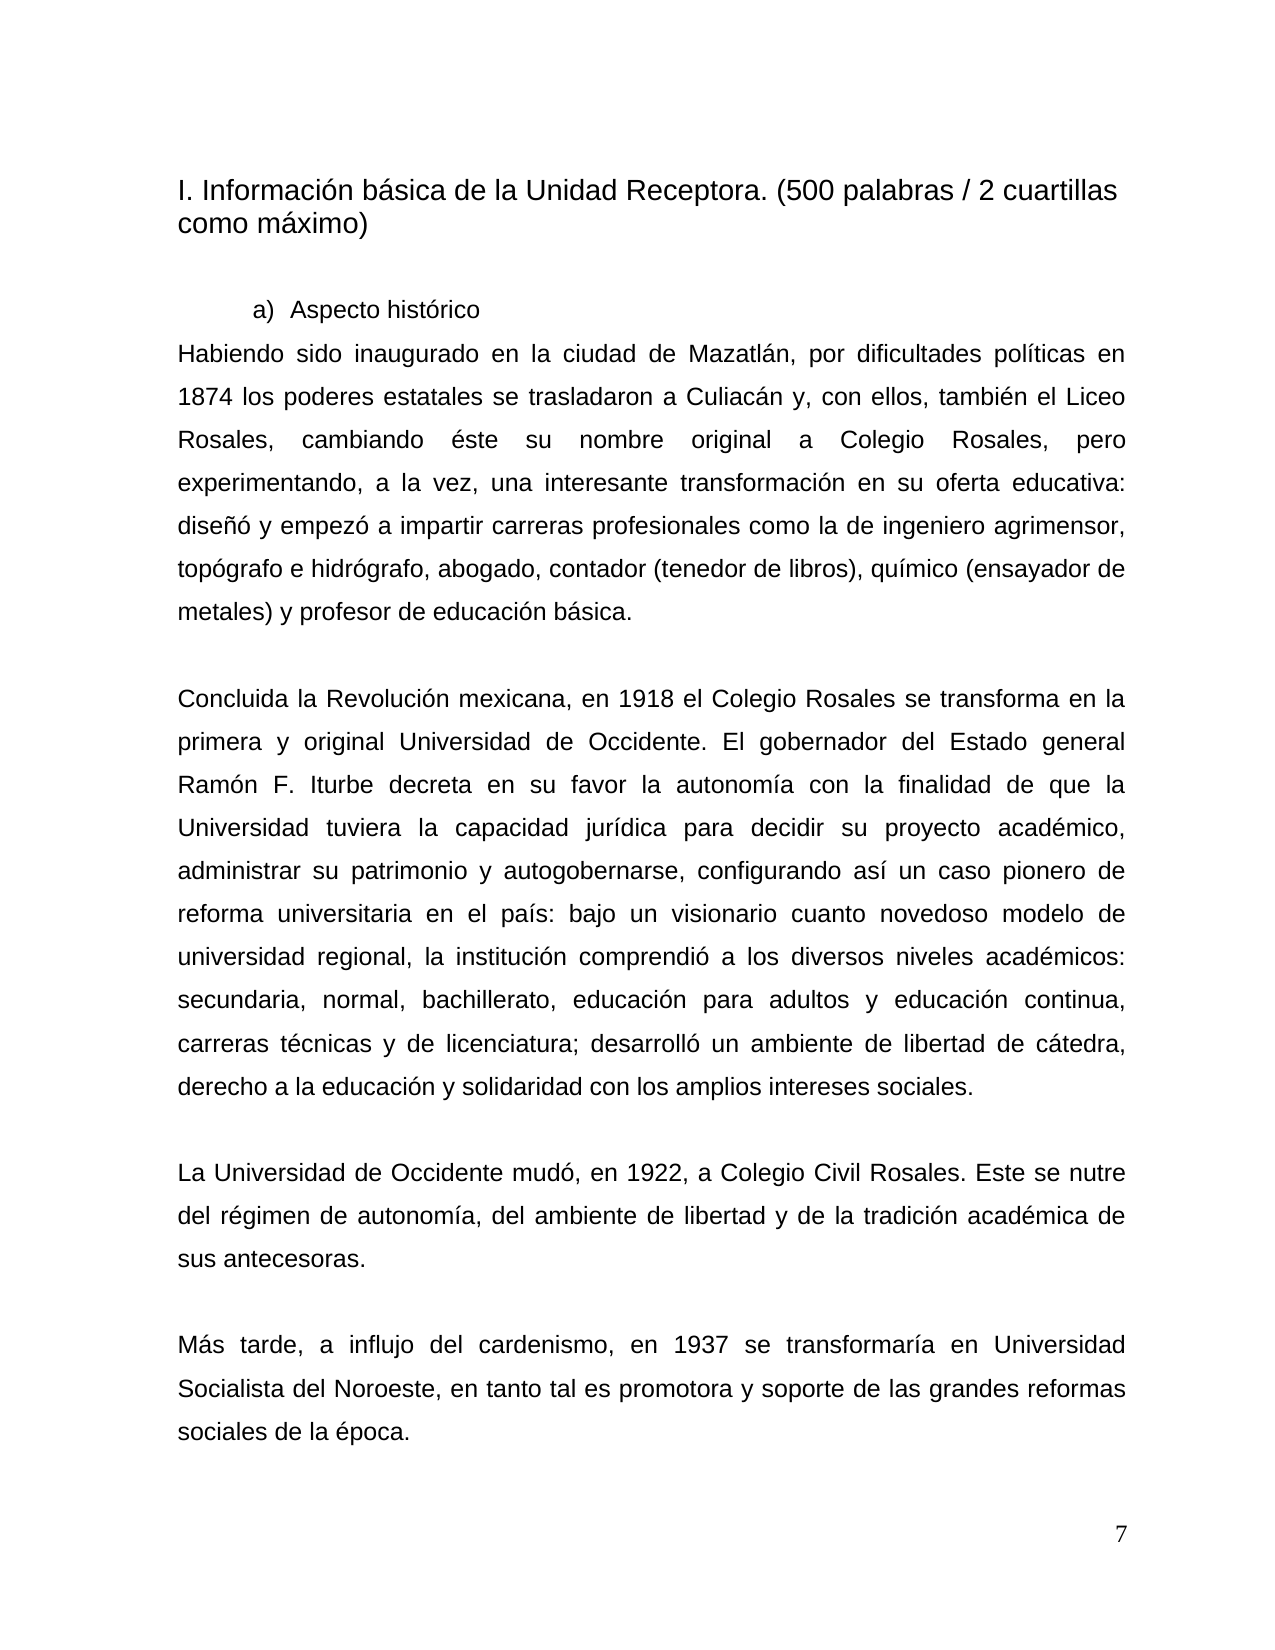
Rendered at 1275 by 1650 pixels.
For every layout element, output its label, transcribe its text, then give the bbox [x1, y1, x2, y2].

text Concluida la Revolución mexicana, en 1918 el Colegio Rosales se transforma en la primera y original Universidad de Occidente. El gobernador del Estado general Ramón F. Iturbe decreta en su favor la autonomía con la finalidad de que la Universidad tuviera la capacidad jurídica para decidir su proyecto académico, administrar su patrimonio y autogobernarse, configurando así un caso pionero de reforma universitaria en el país: bajo un visionario cuanto novedoso modelo de universidad regional, la institución comprendió a los diversos niveles académicos: secundaria, normal, bachillerato, educación para adultos y educación continua, carreras técnicas y de licenciatura; desarrolló un ambiente de libertad de cátedra, derecho a la educación y solidaridad con los amplios intereses sociales. [177, 683, 1127, 1100]
title I. Información básica de la Unidad Receptora. (500 palabras / 2 cuartillas como máximo) [177, 173, 1127, 240]
text La Universidad de Occidente mudó, en 1922, a Colegio Civil Rosales. Este se nutre del régimen de autonomía, del ambiente de libertad y de la tradición académica de sus antecesoras. [177, 1158, 1127, 1273]
list Aspecto histórico [252, 295, 1127, 324]
text Habiendo sido inaugurado en la ciudad de Mazatlán, por dificultades políticas en 1874 los poderes estatales se trasladaron a Culiacán y, con ellos, también el Liceo Rosales, cambiando éste su nombre original a Colegio Rosales, pero experimentando, a la vez, una interesante transformación en su oferta educativa: diseñó y empezó a impartir carreras profesionales como la de ingeniero agrimensor, topógrafo e hidrógrafo, abogado, contador (tenedor de libros), químico (ensayador de metales) y profesor de educación básica. [177, 338, 1127, 626]
text Más tarde, a influjo del cardenismo, en 1937 se transformaría en Universidad Socialista del Noroeste, en tanto tal es promotora y soporte de las grandes reformas sociales de la época. [177, 1330, 1127, 1445]
